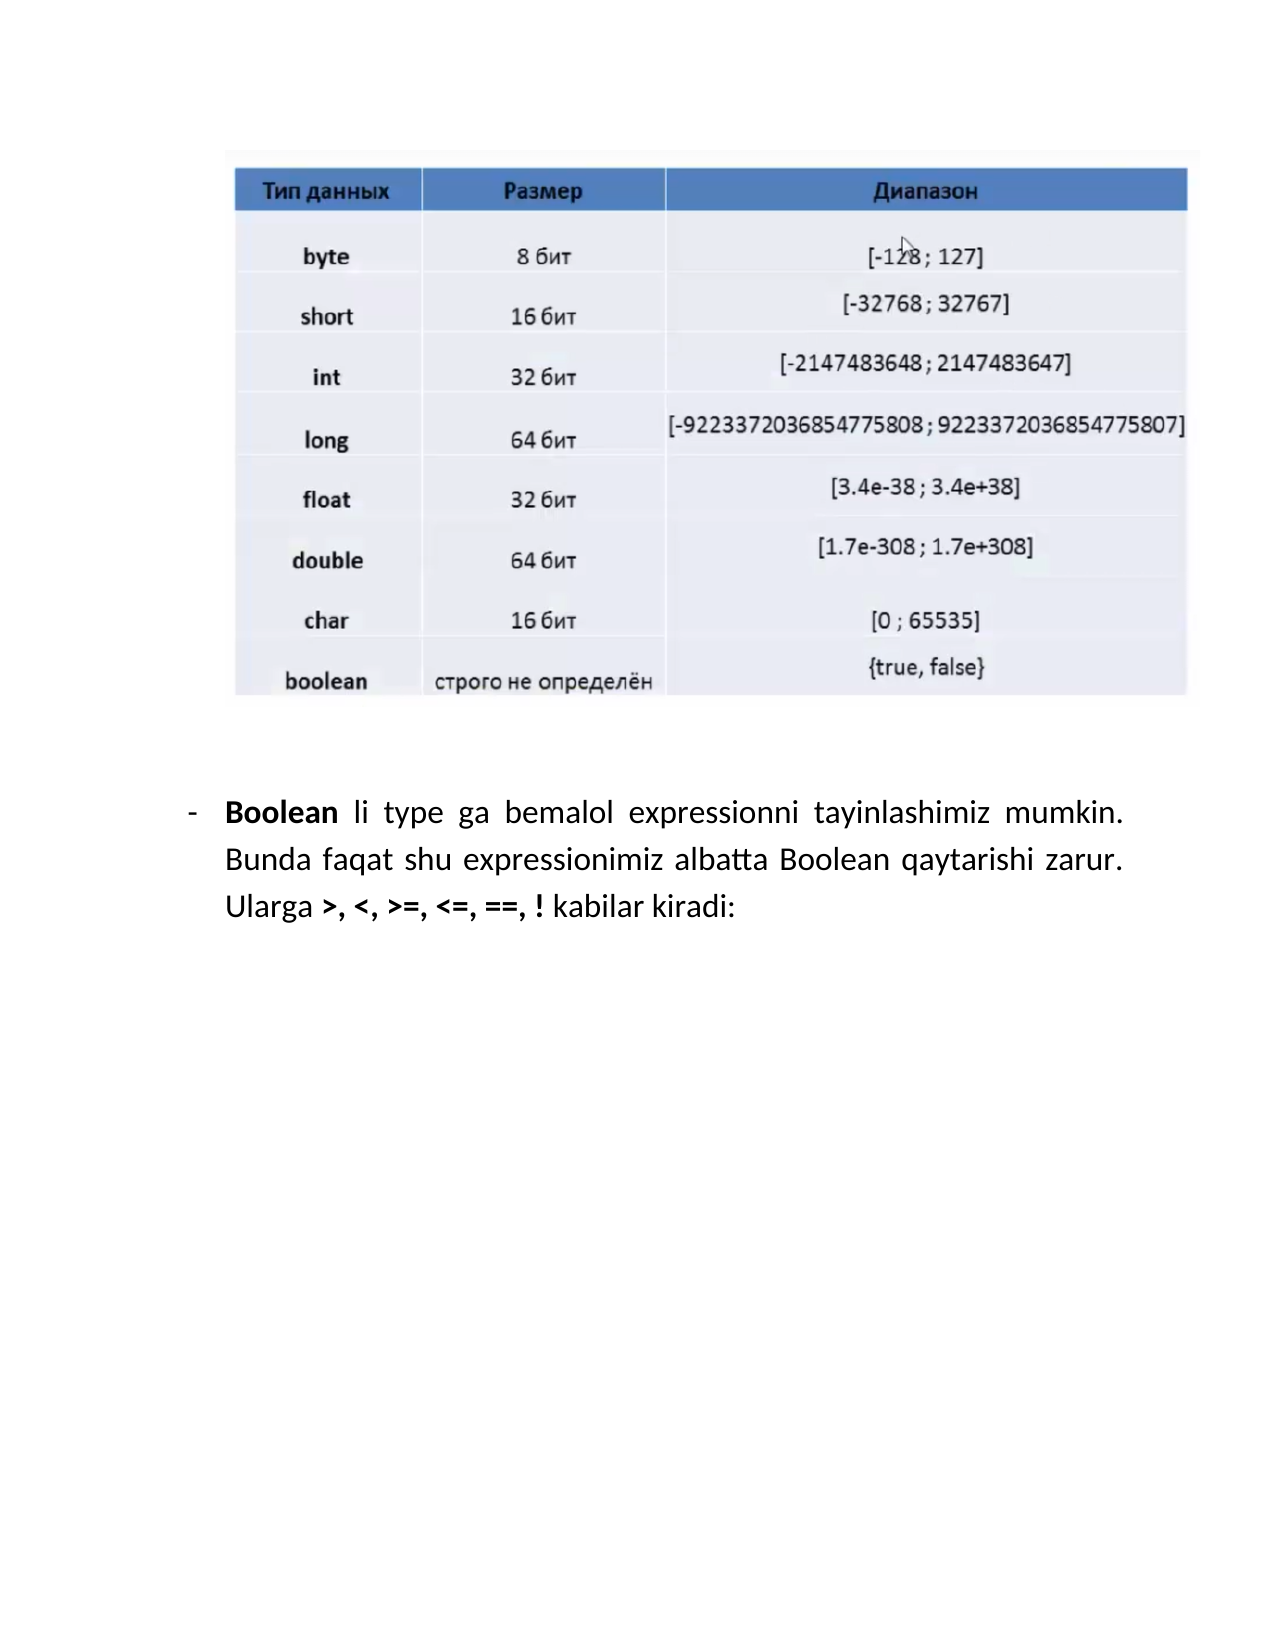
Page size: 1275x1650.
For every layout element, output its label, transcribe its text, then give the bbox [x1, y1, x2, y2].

picture [225, 150, 1200, 707]
list Boolean li type ga bemalol expressionni tayinlashimiz mumkin. Bunda faqat shu expressionimiz albatta Boolean qaytarishi zarur. Ularga >, <, >=, <=, ==, ! kabilar kiradi: [187, 791, 1125, 925]
